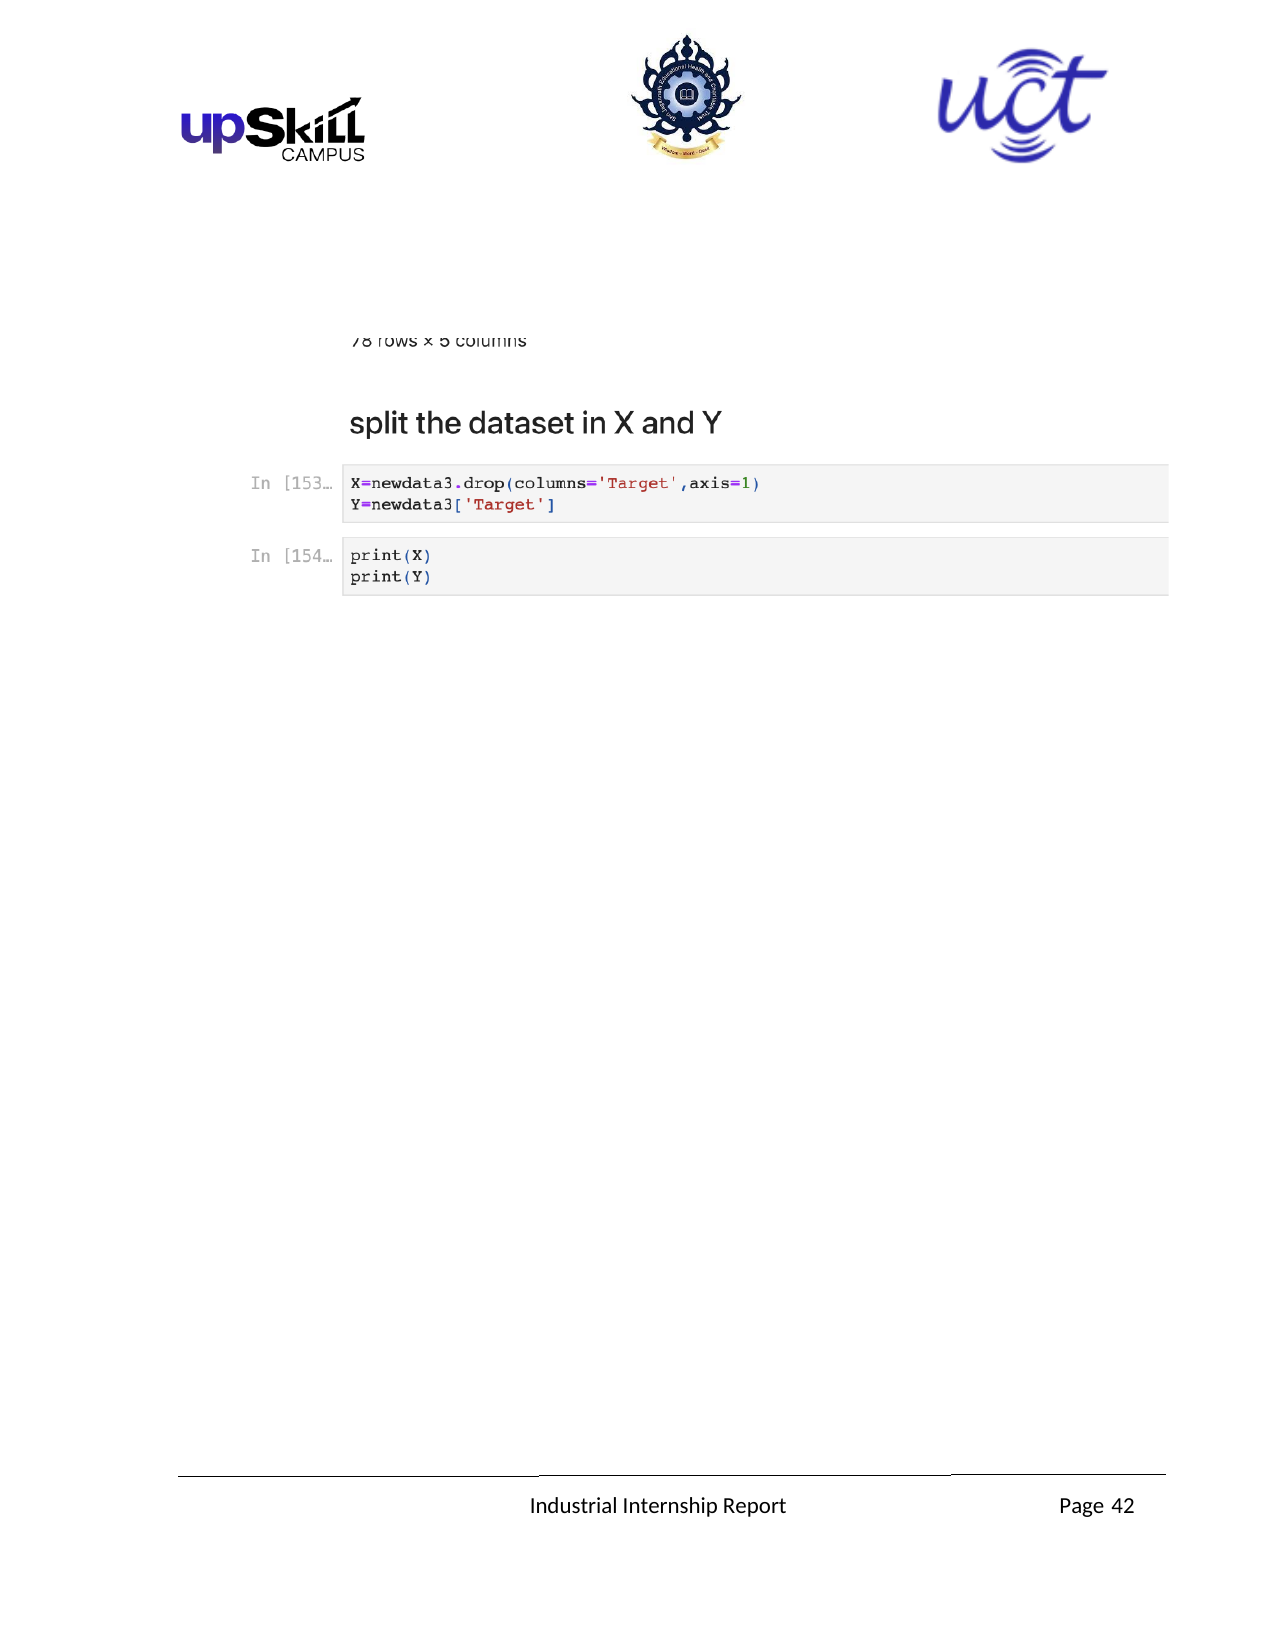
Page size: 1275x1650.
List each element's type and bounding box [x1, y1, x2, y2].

picture [617, 28, 755, 165]
picture [150, 84, 396, 165]
picture [935, 39, 1114, 165]
picture [184, 338, 1169, 869]
